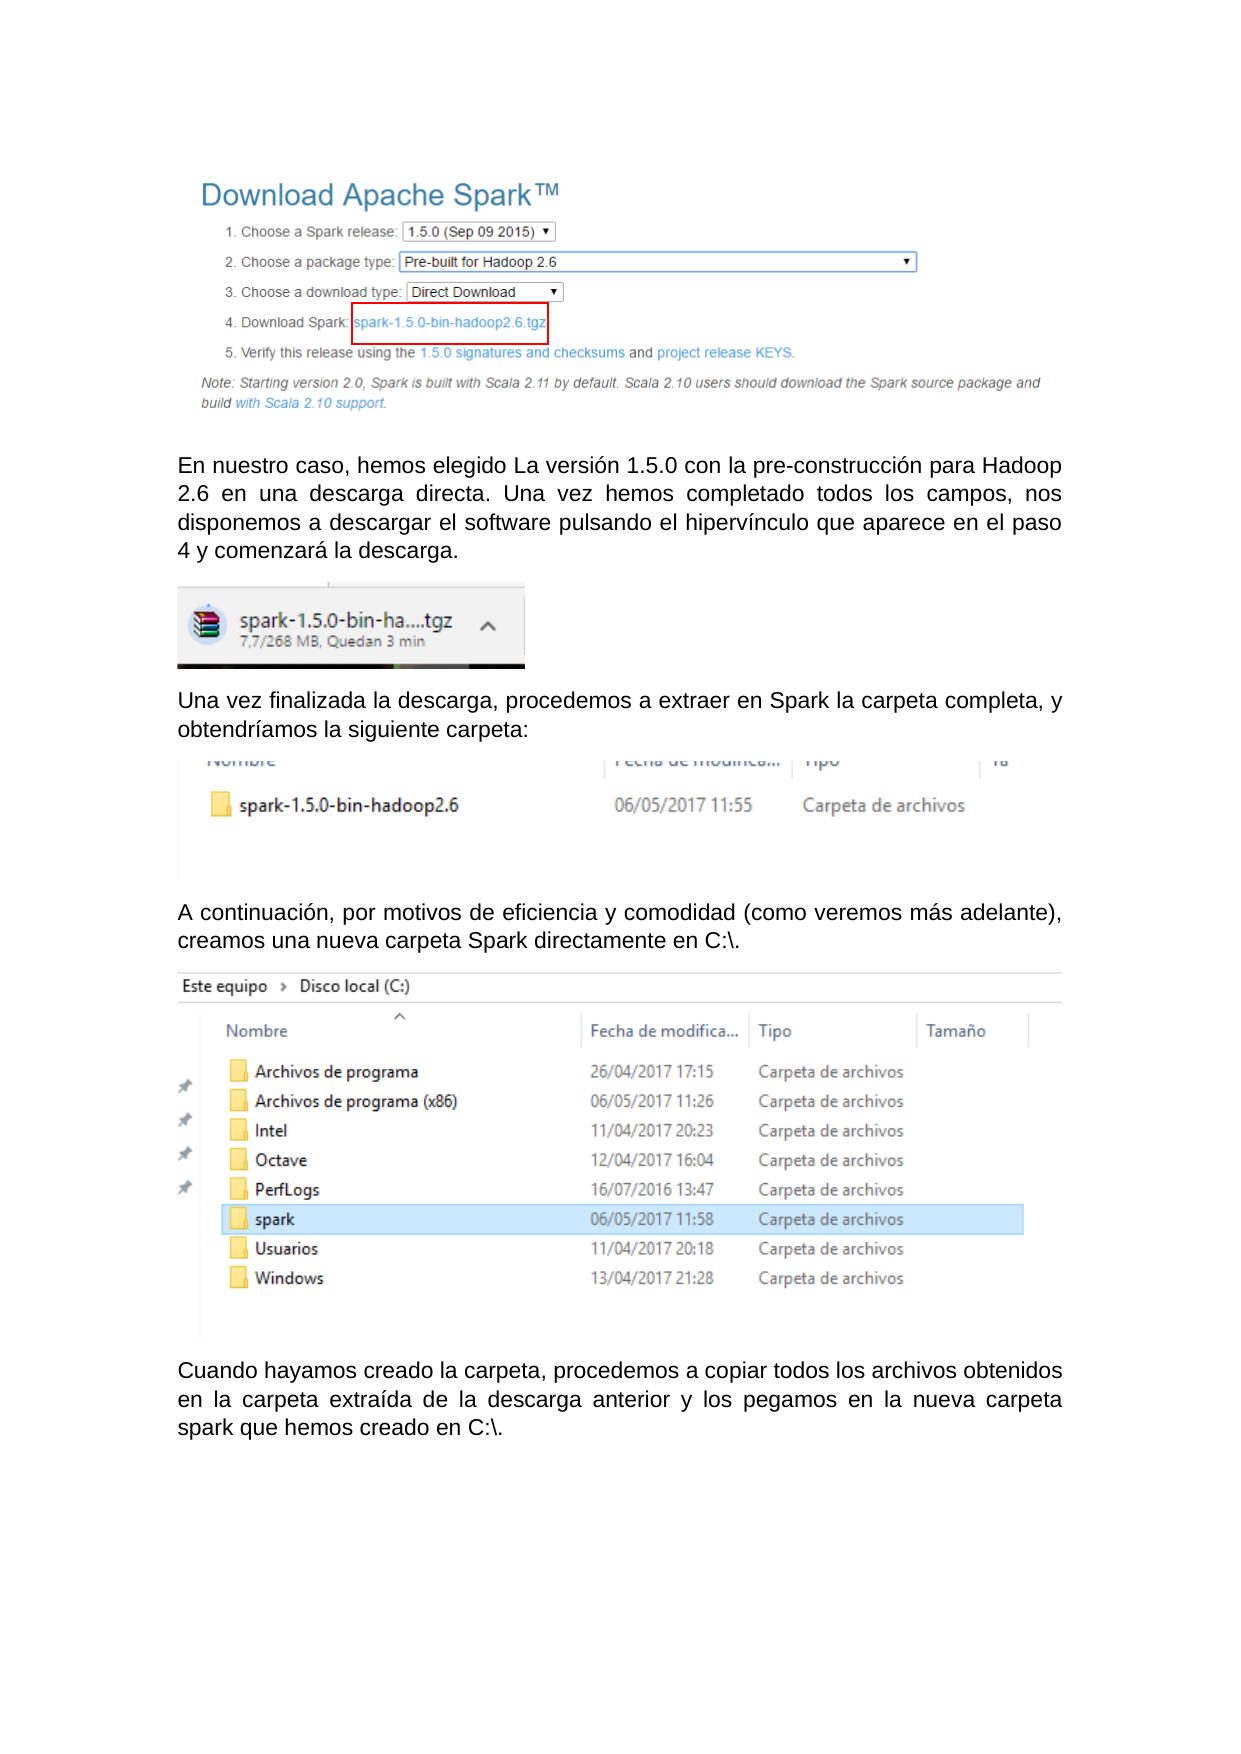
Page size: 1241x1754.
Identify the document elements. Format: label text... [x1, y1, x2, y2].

picture [177, 972, 1063, 1339]
text En nuestro caso, hemos elegido La versión 1.5.0 con la pre-construcción para Hadoop 2.6 en una descarga directa. Una vez hemos completado todos los campos, nos disponemos a descargar el software pulsando el hipervínculo que aparece en el paso 4 y comenzará la descarga. [177, 452, 1063, 563]
text Una vez finalizada la descarga, procedemos a extraer en Spark la carpeta completa, y obtendríamos la siguiente carpeta: [177, 687, 1063, 742]
picture [177, 761, 1009, 880]
picture [177, 582, 525, 669]
text Cuando hayamos creado la carpeta, procedemos a copiar todos los archivos obtenidos en la carpeta extraída de la descarga anterior y los pegamos en la nueva carpeta spark que hemos creado en C:\. [177, 1357, 1063, 1441]
text A continuación, por motivos de eficiencia y comodidad (como veremos más adelante), creamos una nueva carpeta Spark directamente en C:\. [177, 898, 1063, 953]
picture [177, 147, 1064, 433]
